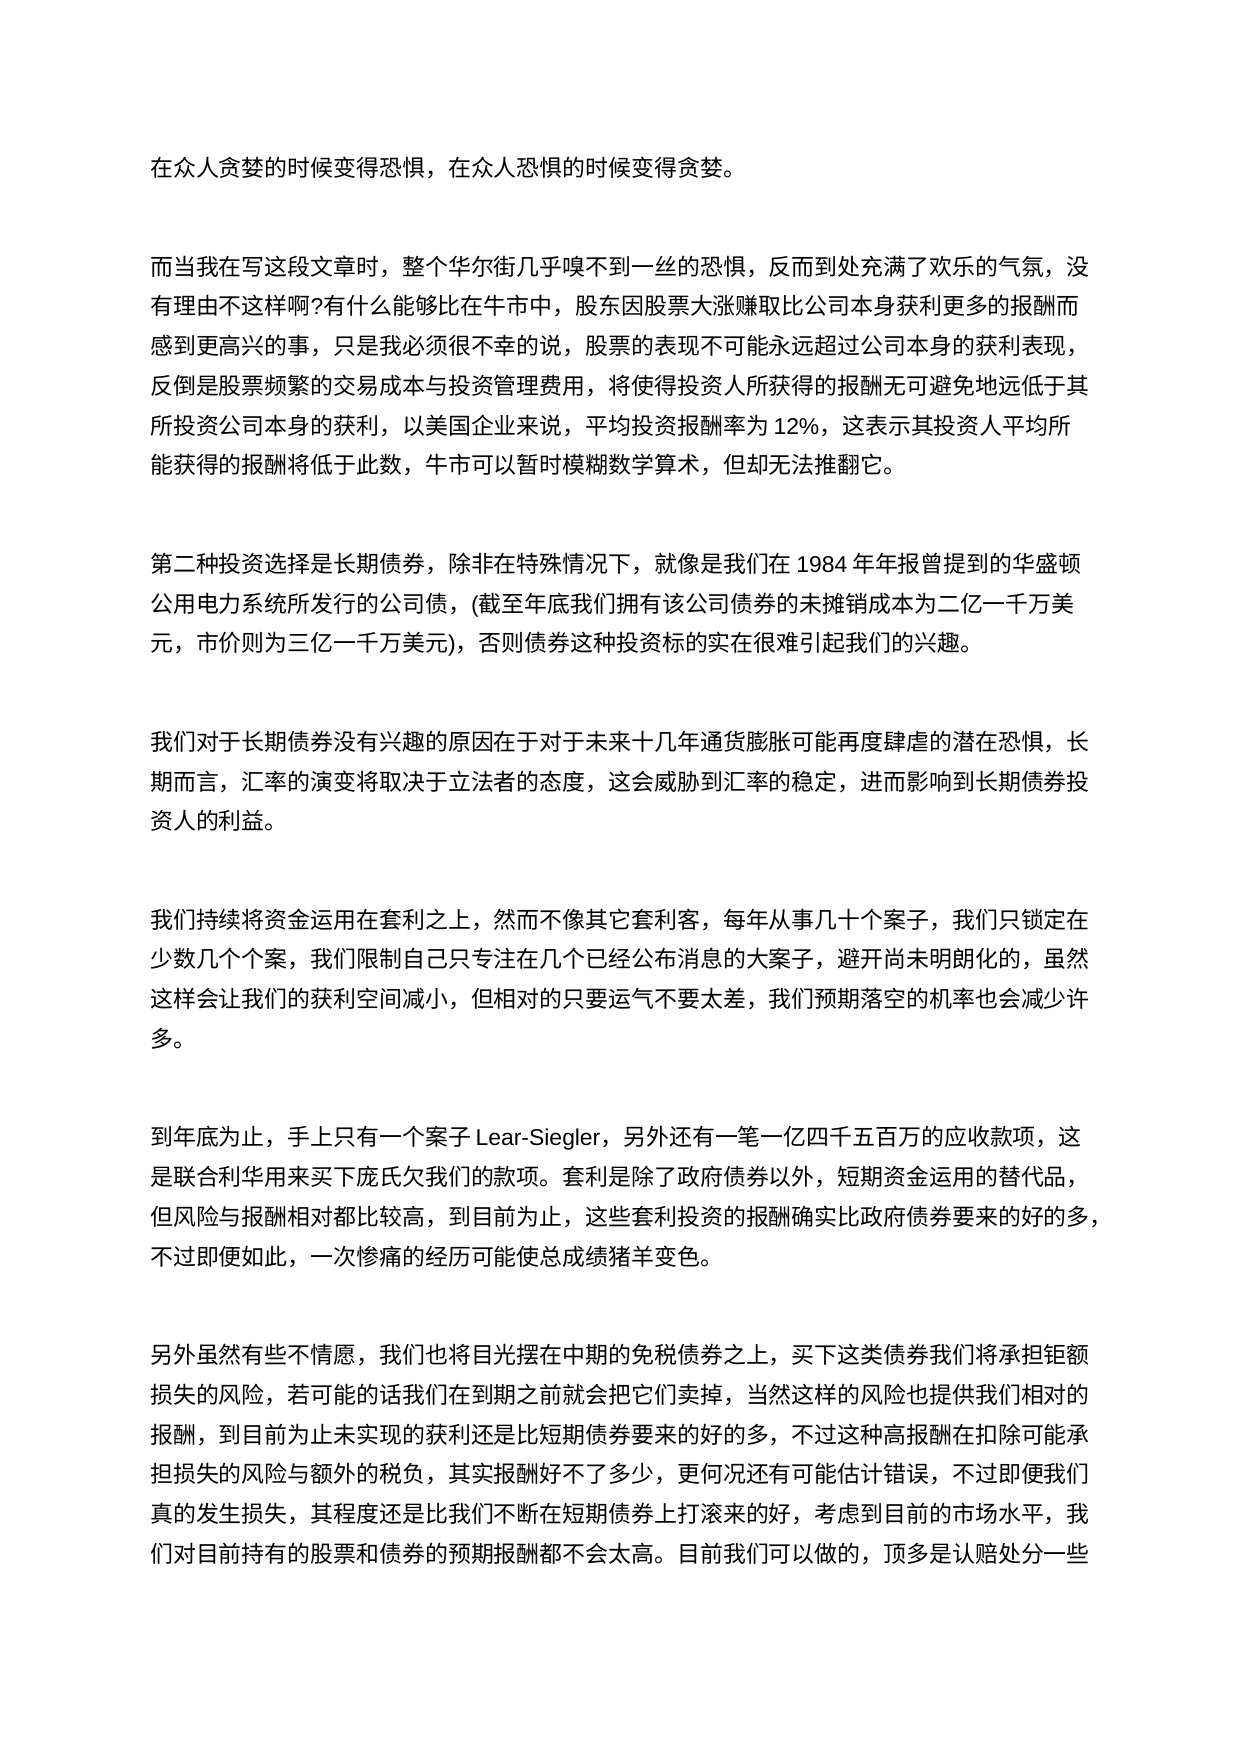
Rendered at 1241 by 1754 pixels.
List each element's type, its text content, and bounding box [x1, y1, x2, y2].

text 我们对于长期债券没有兴趣的原因在于对于未来十几年通货膨胀可能再度肆虐的潜在恐惧，长期而言，汇率的演变将取决于立法者的态度，这会威胁到汇率的稳定，进而影响到长期债券投资人的利益。 [150, 723, 1090, 836]
text 而当我在写这段文章时，整个华尔街几乎嗅不到一丝的恐惧，反而到处充满了欢乐的气氛，没有理由不这样啊?有什么能够比在牛市中，股东因股票大涨赚取比公司本身获利更多的报酬而感到更高兴的事，只是我必须很不幸的说，股票的表现不可能永远超过公司本身的获利表现，反倒是股票频繁的交易成本与投资管理费用，将使得投资人所获得的报酬无可避免地远低于其所投资公司本身的获利，以美国企业来说，平均投资报酬率为12%，这表示其投资人平均所能获得的报酬将低于此数，牛市可以暂时模糊数学算术，但却无法推翻它。 [150, 248, 1090, 481]
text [150, 1337, 1090, 1569]
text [150, 150, 1090, 183]
text 到年底为止，手上只有一个案子Lear-Siegler，另外还有一笔一亿四千五百万的应收款项，这是联合利华用来买下庞氏欠我们的款项。套利是除了政府债券以外，短期资金运用的替代品，但风险与报酬相对都比较高，到目前为止，这些套利投资的报酬确实比政府债券要来的好的多，不过即便如此，一次惨痛的经历可能使总成绩猪羊变色。 [150, 1119, 1090, 1272]
text 第二种投资选择是长期债券，除非在特殊情况下，就像是我们在1984年年报曾提到的华盛顿公用电力系统所发行的公司债，(截至年底我们拥有该公司债券的未摊销成本为二亿一千万美元，市价则为三亿一千万美元)，否则债券这种投资标的实在很难引起我们的兴趣。 [150, 546, 1090, 658]
text 我们持续将资金运用在套利之上，然而不像其它套利客，每年从事几十个案子，我们只锁定在少数几个个案，我们限制自己只专注在几个已经公布消息的大案子，避开尚未明朗化的，虽然这样会让我们的获利空间减小，但相对的只要运气不要太差，我们预期落空的机率也会减少许多。 [150, 901, 1090, 1054]
